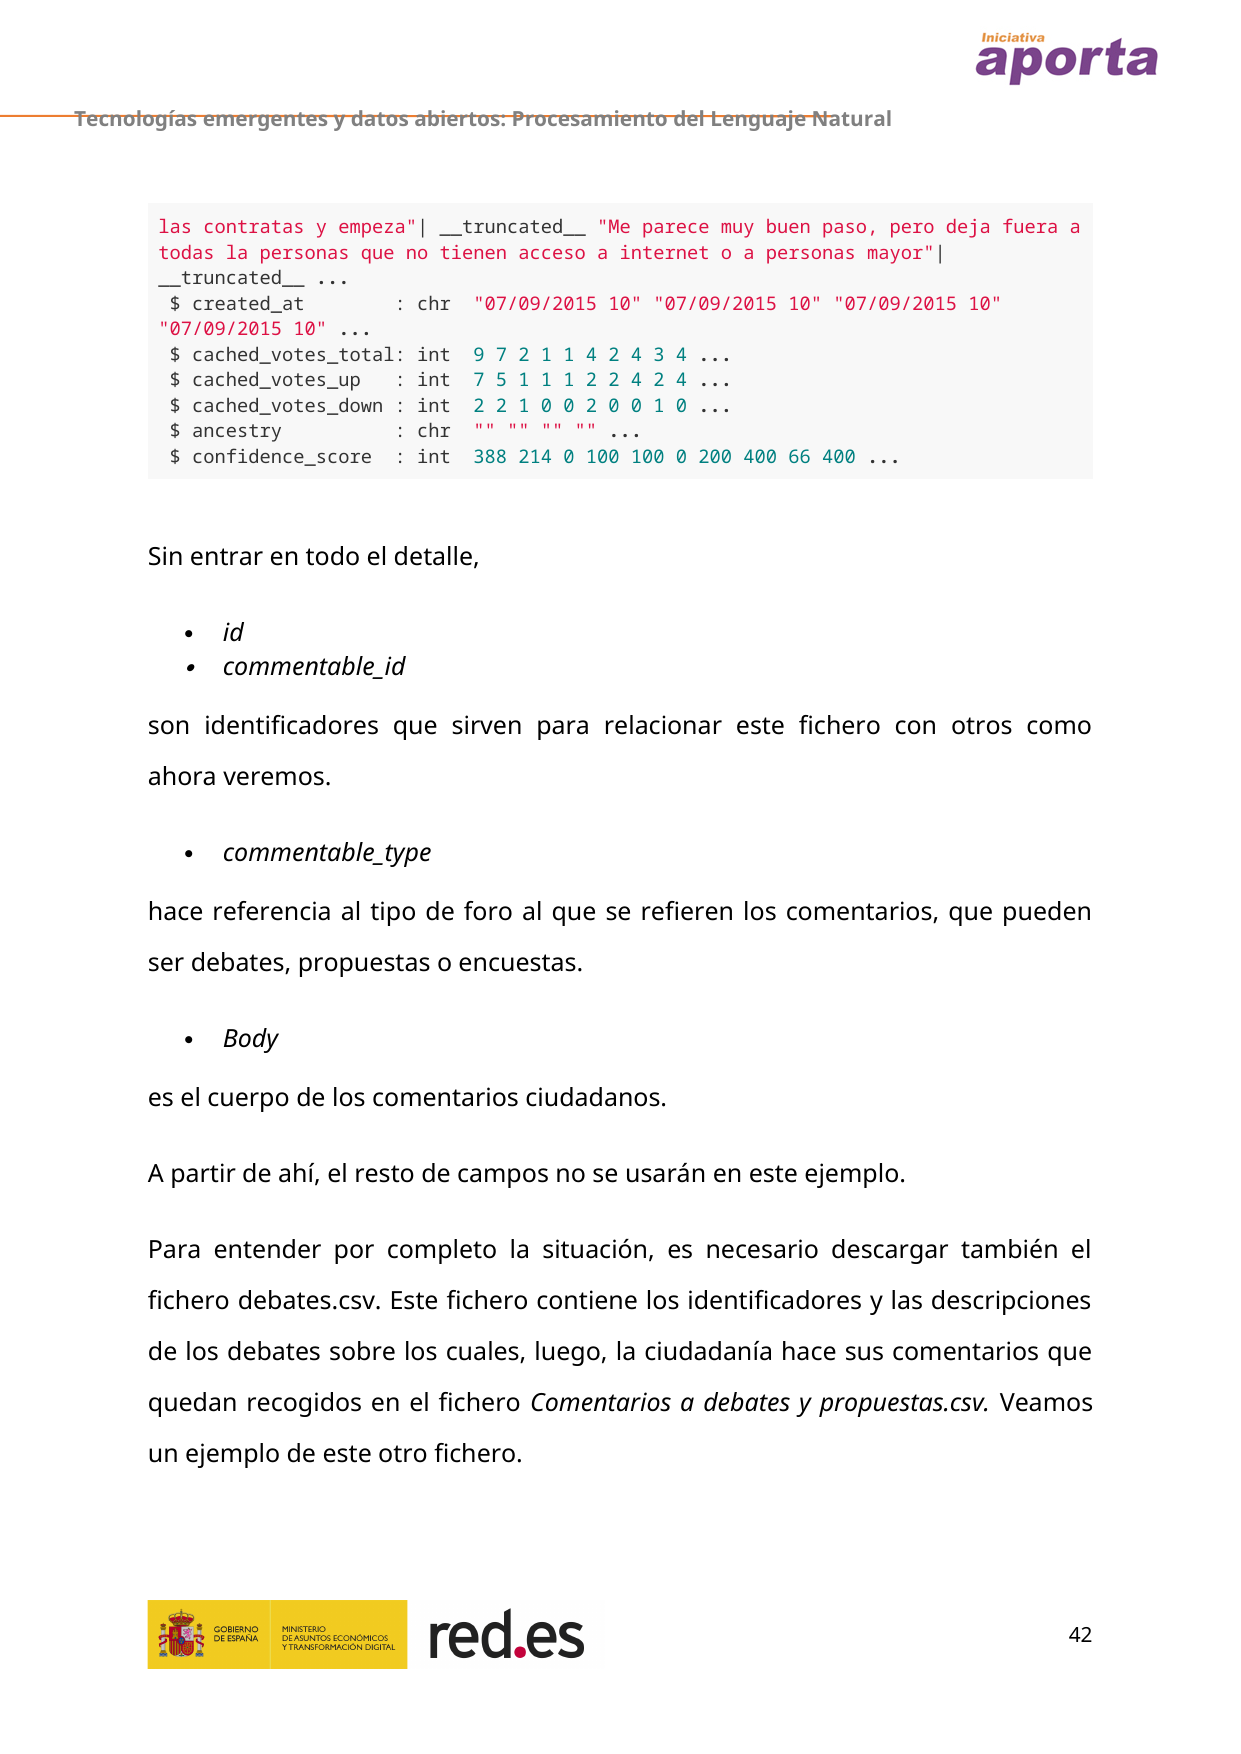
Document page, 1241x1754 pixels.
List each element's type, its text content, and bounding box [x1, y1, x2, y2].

list commentable_type [185, 834, 1093, 868]
text hace referencia al tipo de foro al que se refieren los comentarios, que pueden ser debates, propuestas o encuestas. [148, 893, 1093, 979]
text A partir de ahí, el resto de campos no se usarán en este ejemplo. [148, 1156, 1093, 1190]
list Body [185, 1021, 1093, 1055]
list commentable_id [185, 648, 1093, 682]
text es el cuerpo de los comentarios ciudadanos. [148, 1080, 1093, 1114]
text Para entender por completo la situación, es necesario descargar también el fichero debates.csv. Este fichero contiene los identificadores y las descripciones de los debates sobre los cuales, luego, la ciudadanía hace sus comentarios que quedan recogidos en el fichero Comentarios a debates y propuestas.csv. Veamos un ejemplo de este otro fichero. [148, 1232, 1093, 1470]
picture [972, 26, 1160, 88]
text son identificadores que sirven para relacionar este fichero con otros como ahora veremos. [148, 707, 1093, 792]
list id [185, 614, 1093, 648]
text Sin entrar en todo el detalle, [148, 538, 1093, 572]
picture [147, 1600, 605, 1669]
